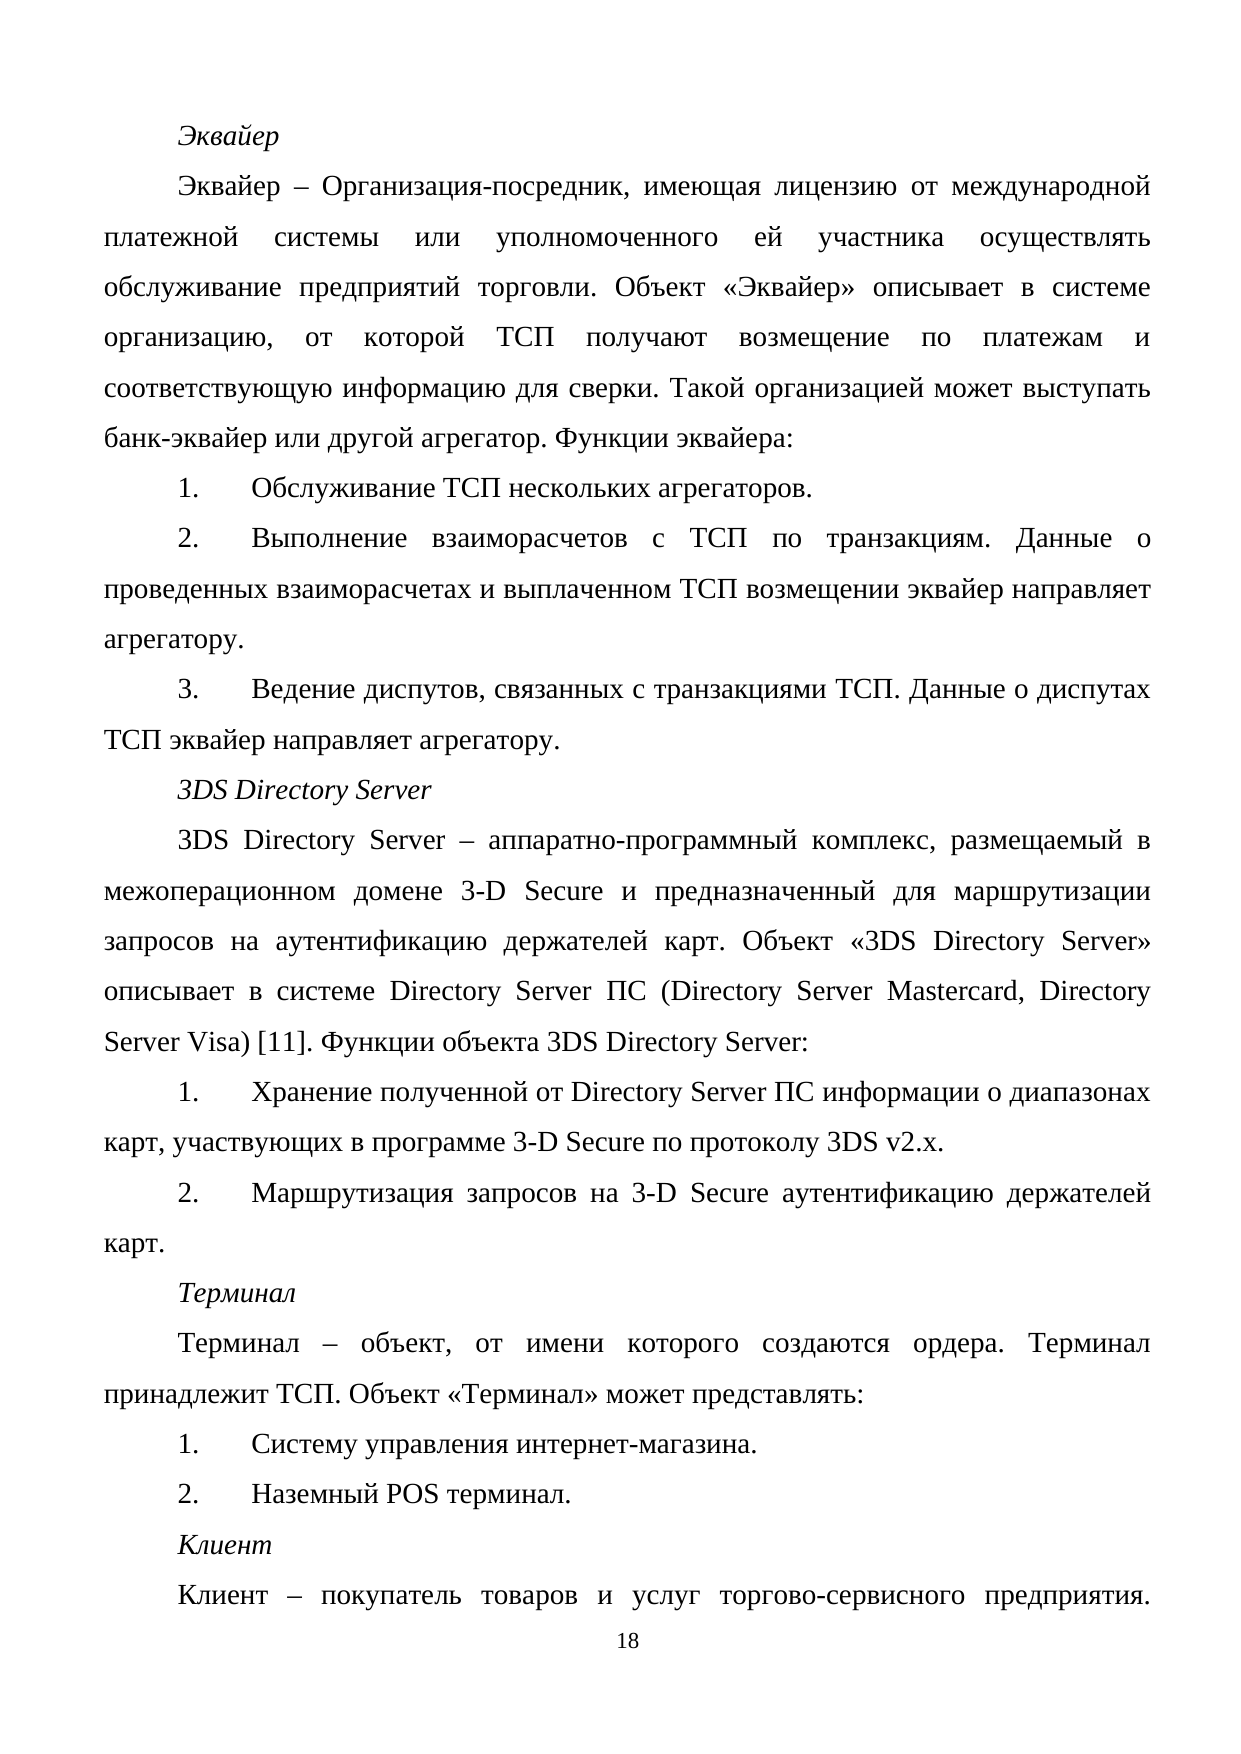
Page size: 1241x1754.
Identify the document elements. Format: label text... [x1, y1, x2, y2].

text Эквайер [103, 118, 1152, 152]
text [103, 1577, 1152, 1611]
text Клиент [103, 1527, 1152, 1560]
list Выполнение взаиморасчетов с ТСП по транзакциям. Данные о проведенных взаиморасчетах и выплаченном ТСП возмещении эквайер направляет агрегатору. [103, 521, 1152, 655]
text 3DS Directory Server [103, 772, 1152, 806]
text Терминал – объект, от имени которого создаются ордера. Терминал принадлежит ТСП. Объект «Терминал» может представлять: [103, 1326, 1152, 1409]
list Маршрутизация запросов на 3-D Secure аутентификацию держателей карт. [103, 1175, 1152, 1258]
text Эквайер – Организация-посредник, имеющая лицензию от международной платежной системы или уполномоченного ей участника осуществлять обслуживание предприятий торговли. Объект «Эквайер» описывает в системе организацию, от которой ТСП получают возмещение по платежам и соответствующую информацию для сверки. Такой организацией может выступать банк-эквайер или другой агрегатор. Функции эквайера: [103, 168, 1152, 453]
list Хранение полученной от Directory Server ПС информации о диапазонах карт, участвующих в программе 3-D Secure по протоколу 3DS v2.х. [103, 1074, 1152, 1158]
list Обслуживание ТСП нескольких агрегаторов. [103, 470, 1152, 504]
list Систему управления интернет-магазина. [103, 1426, 1152, 1460]
text 3DS Directory Server – аппаратно-программный комплекс, размещаемый в межоперационном домене 3-D Secure и предназначенный для маршрутизации запросов на аутентификацию держателей карт. Объект «3DS Directory Server» описывает в системе Directory Server ПС (Directory Server Mastercard, Directory Server Visa) [11]. Функции объекта 3DS Directory Server: [103, 822, 1152, 1057]
list Ведение диспутов, связанных с транзакциями ТСП. Данные о диспутах ТСП эквайер направляет агрегатору. [103, 672, 1152, 755]
text Терминал [103, 1275, 1152, 1309]
list Наземный POS терминал. [103, 1477, 1152, 1510]
